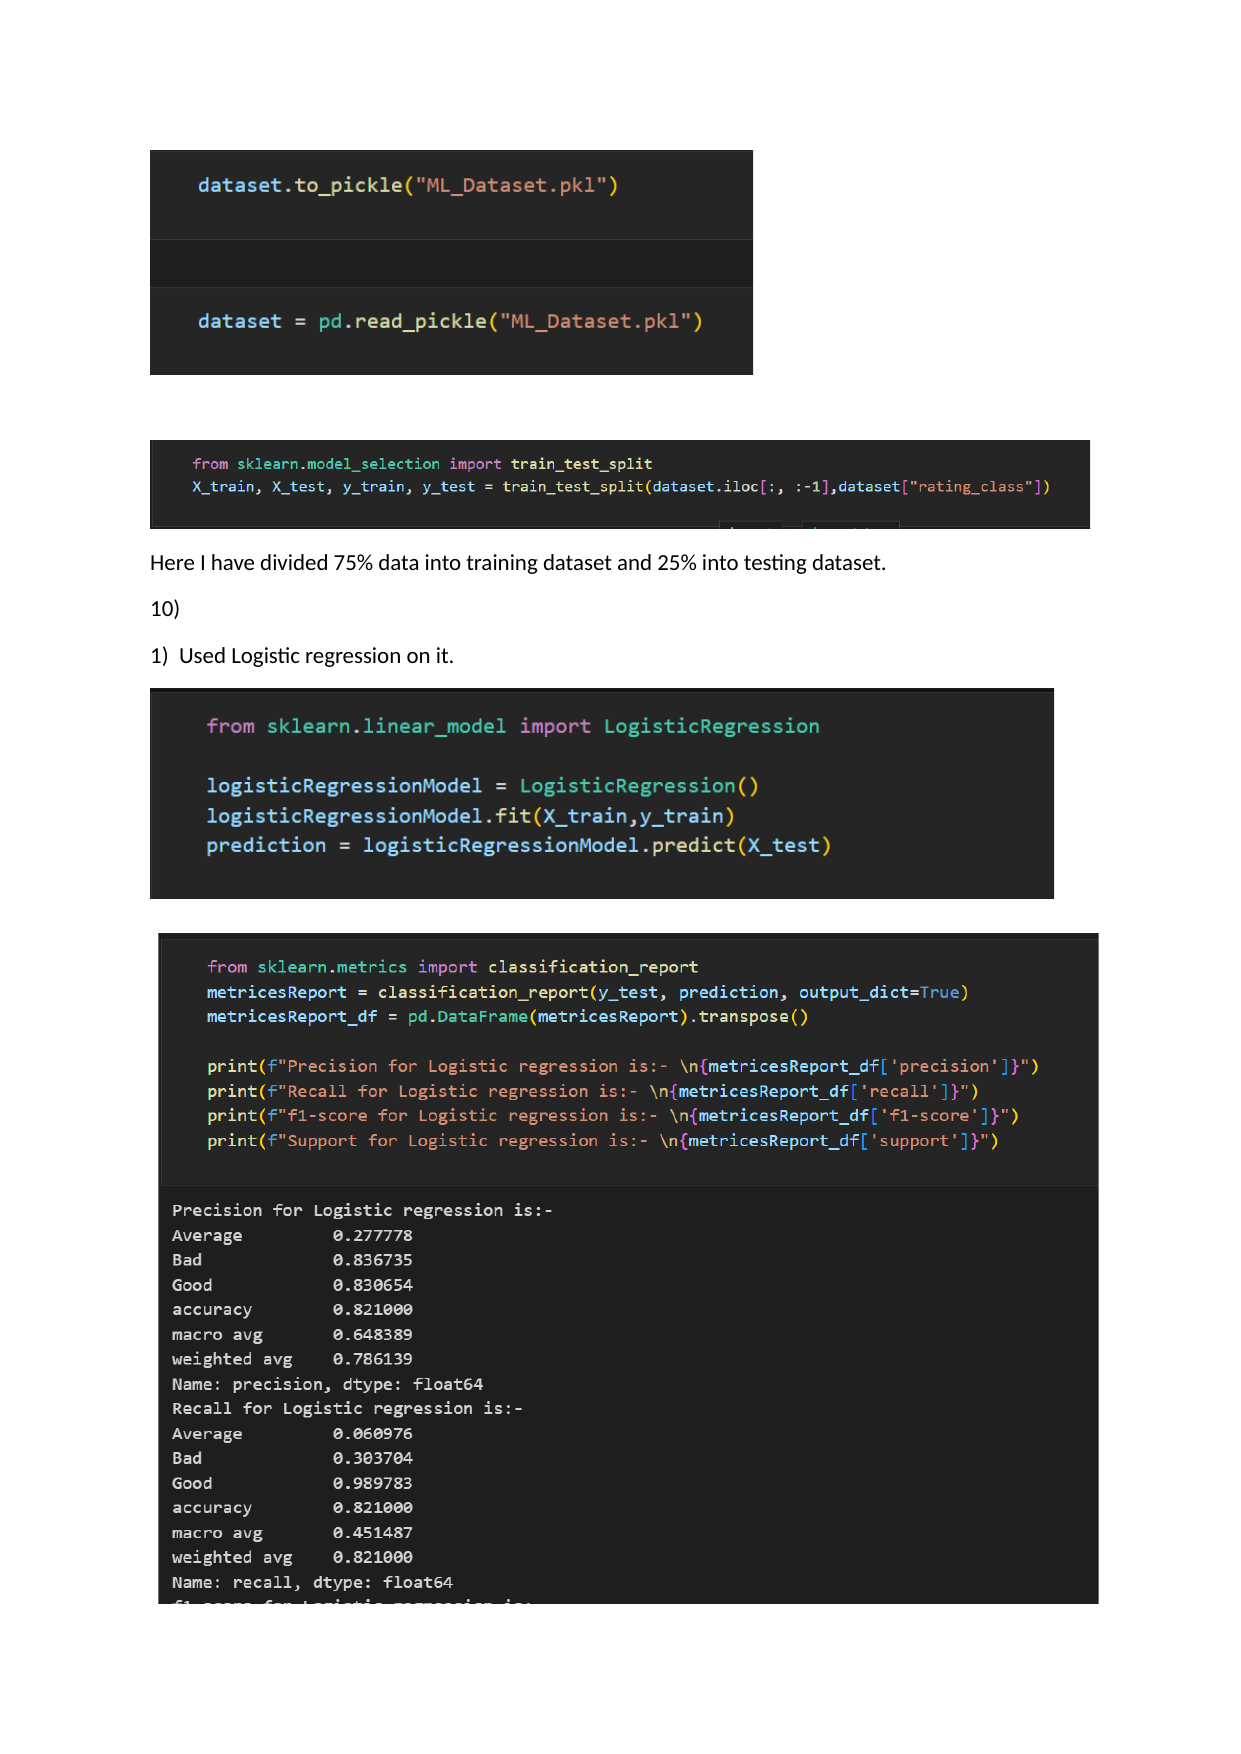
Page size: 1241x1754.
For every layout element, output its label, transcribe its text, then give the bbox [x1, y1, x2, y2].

text 1) Used Logistic regression on it. [150, 641, 1090, 669]
picture [150, 440, 1091, 529]
picture [150, 688, 1055, 899]
picture [158, 933, 1099, 1604]
picture [150, 150, 754, 375]
text 10) [150, 594, 1090, 622]
text Here I have divided 75% data into training dataset and 25% into testing dataset. [150, 548, 1090, 576]
